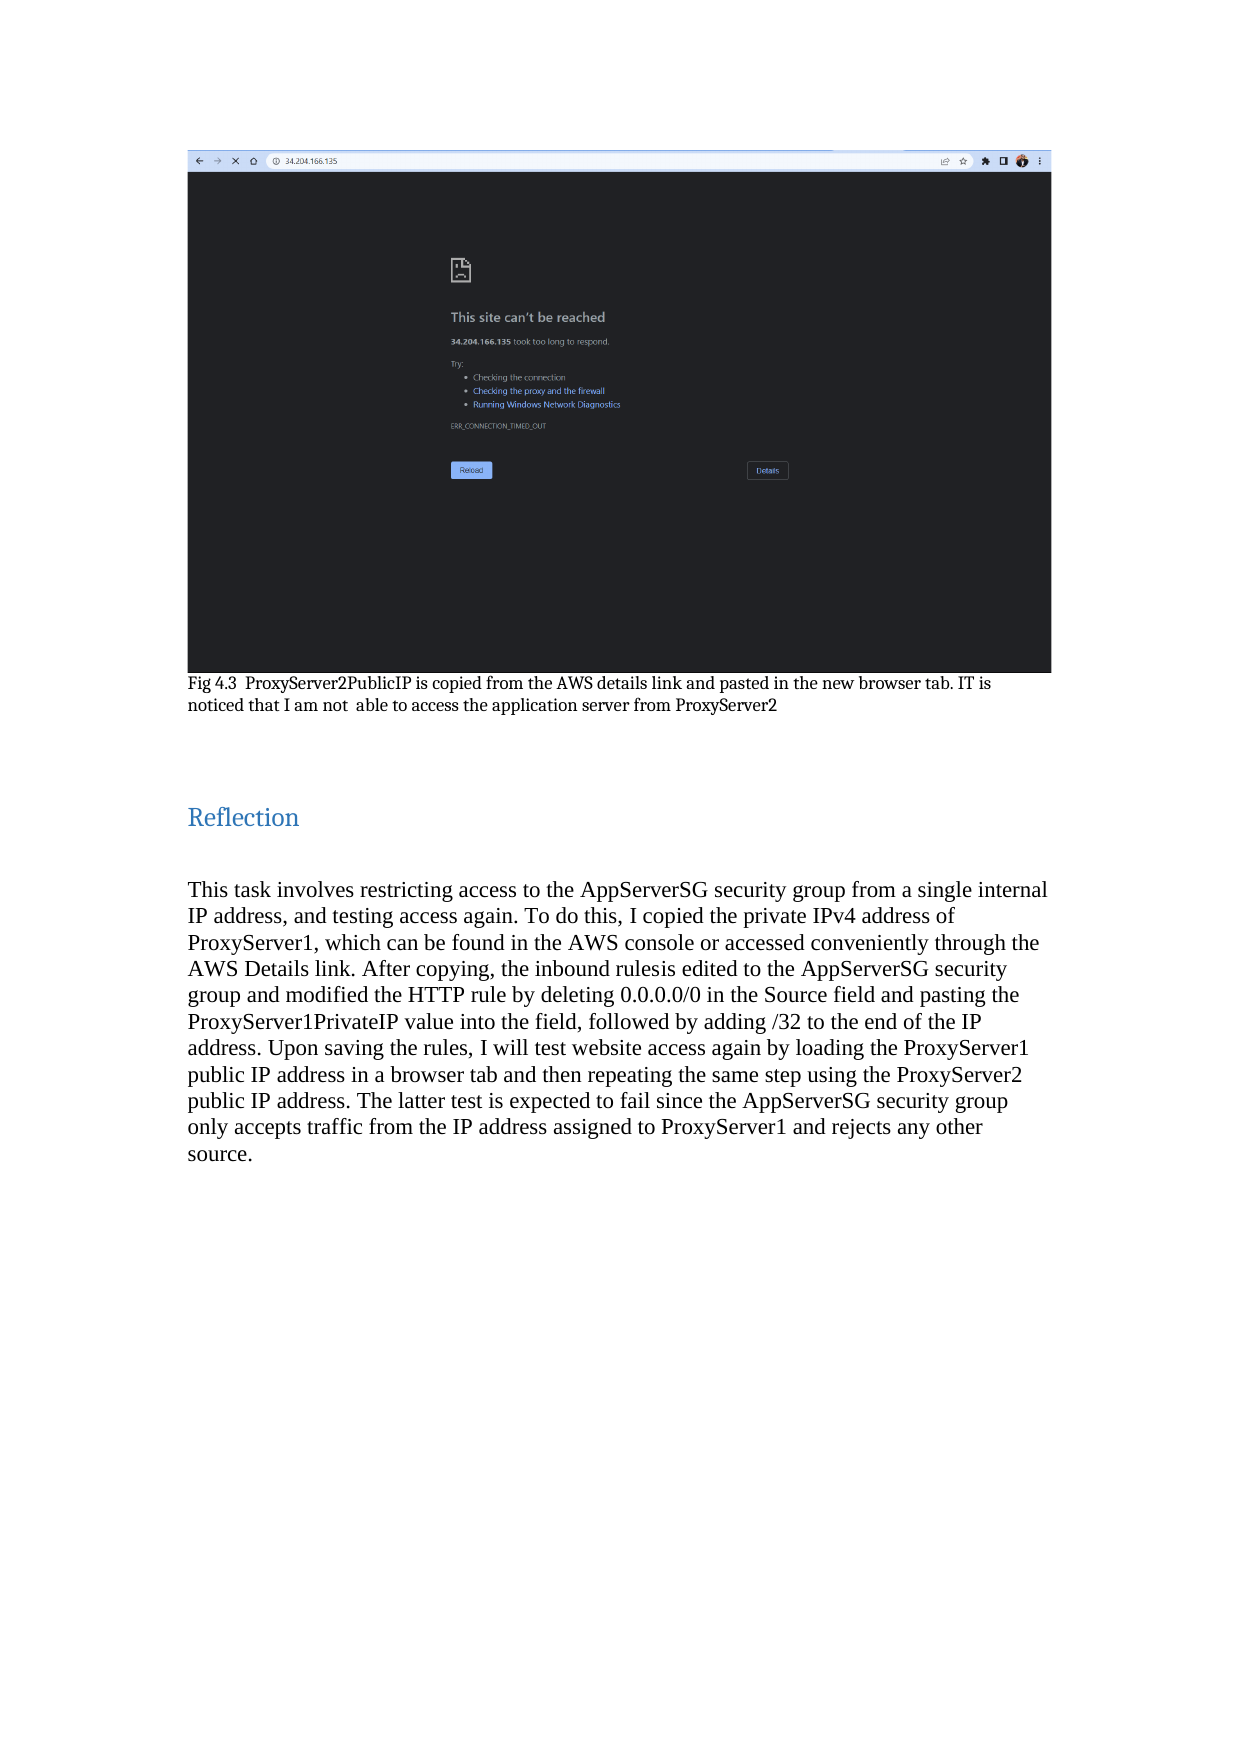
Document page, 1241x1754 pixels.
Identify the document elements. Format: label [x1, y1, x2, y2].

text [187, 150, 1053, 1166]
picture [187, 150, 1052, 673]
